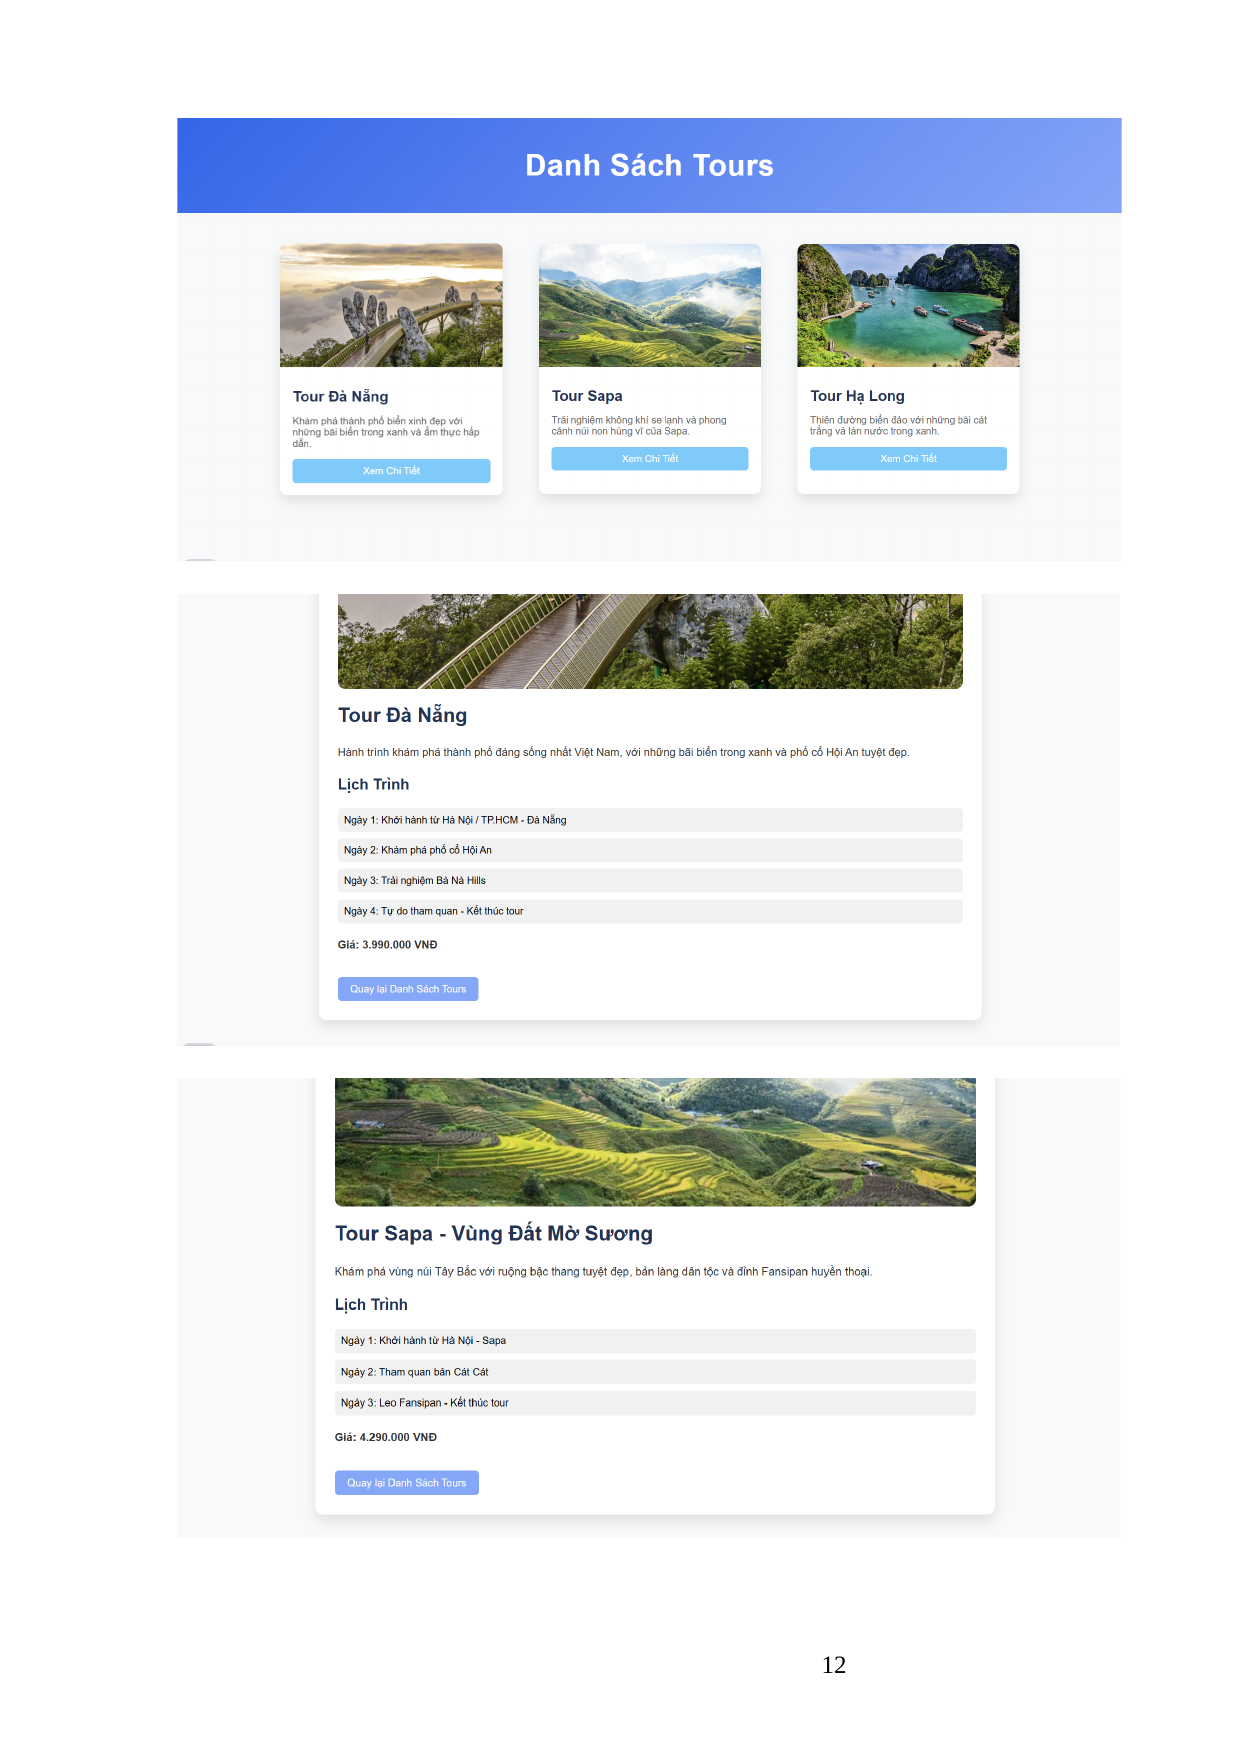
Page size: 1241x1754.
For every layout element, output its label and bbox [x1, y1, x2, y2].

picture [177, 118, 1122, 561]
picture [177, 594, 1120, 1046]
picture [177, 1078, 1121, 1538]
